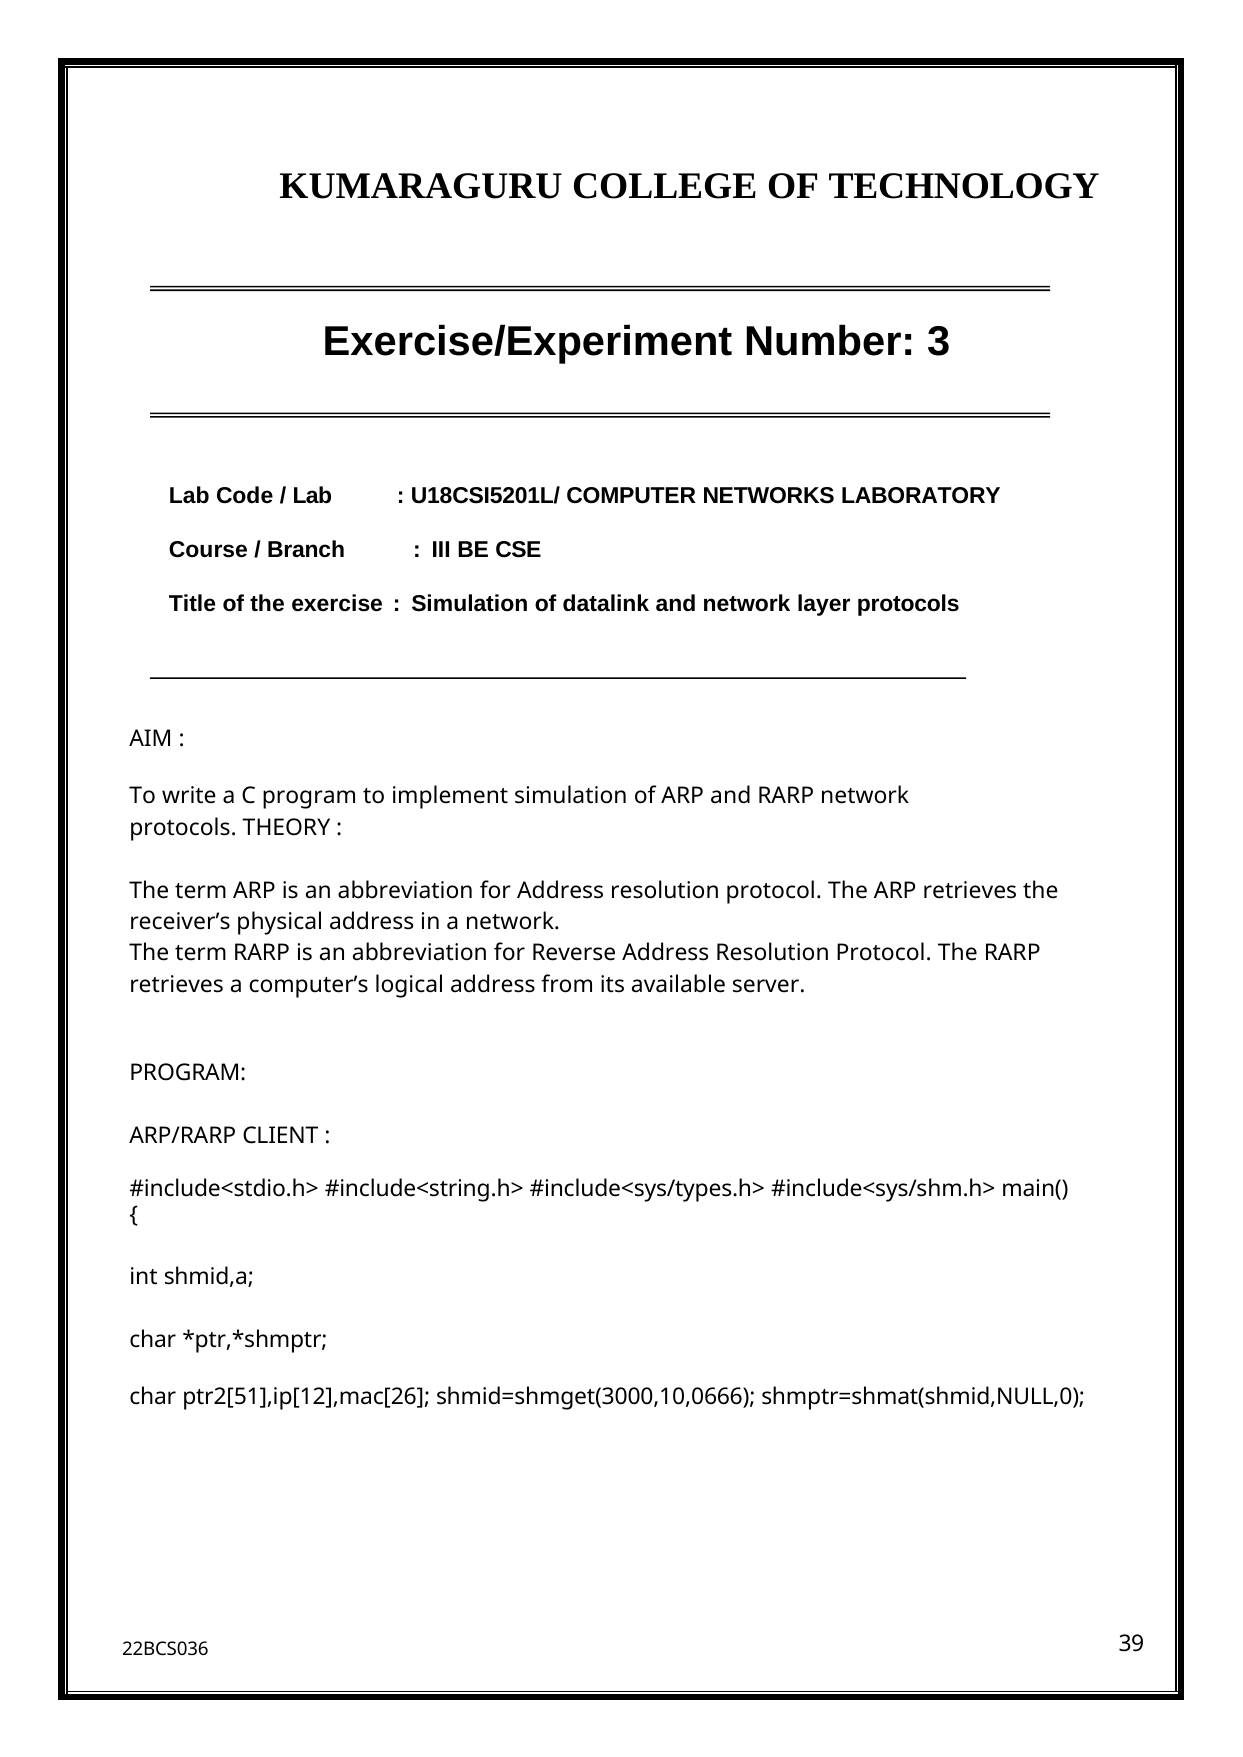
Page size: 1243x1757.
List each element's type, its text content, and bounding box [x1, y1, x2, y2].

text KUMARAGURU COLLEGE OF TECHNOLOGY [279, 163, 1138, 207]
text char ptr2[51],ip[12],mac[26]; shmid=shmget(3000,10,0666); shmptr=shmat(shmid,NULL,0); [129, 1380, 1138, 1411]
text ARP/RARP CLIENT : [129, 1119, 1138, 1150]
text #include<stdio.h> #include<string.h> #include<sys/types.h> #include<sys/shm.h> main() [129, 1175, 1138, 1202]
text The term ARP is an abbreviation for Address resolution protocol. The ARP retrieves the receiver’s physical address in a network. [129, 874, 1138, 936]
text The term RARP is an abbreviation for Reverse Address Resolution Protocol. The RARP retrieves a computer’s logical address from its available server. [129, 936, 1138, 999]
text Title of the exercise : Simulation of datalink and network layer protocols [169, 590, 1138, 616]
text To write a C program to implement simulation of ARP and RARP network protocols. THEORY : [129, 779, 996, 842]
text AIM : [129, 722, 1138, 753]
text Lab Code / Lab : U18CSI5201L/ COMPUTER NETWORKS LABORATORY [169, 482, 1138, 509]
text PROGRAM: [129, 1056, 1138, 1087]
subtitle Exercise/Experiment Number: 3 [135, 316, 1138, 364]
text char *ptr,*shmptr; [129, 1323, 1138, 1354]
text { [129, 1202, 1138, 1228]
text int shmid,a; [129, 1260, 1138, 1291]
text Course / Branch : III BE CSE [169, 536, 1138, 563]
